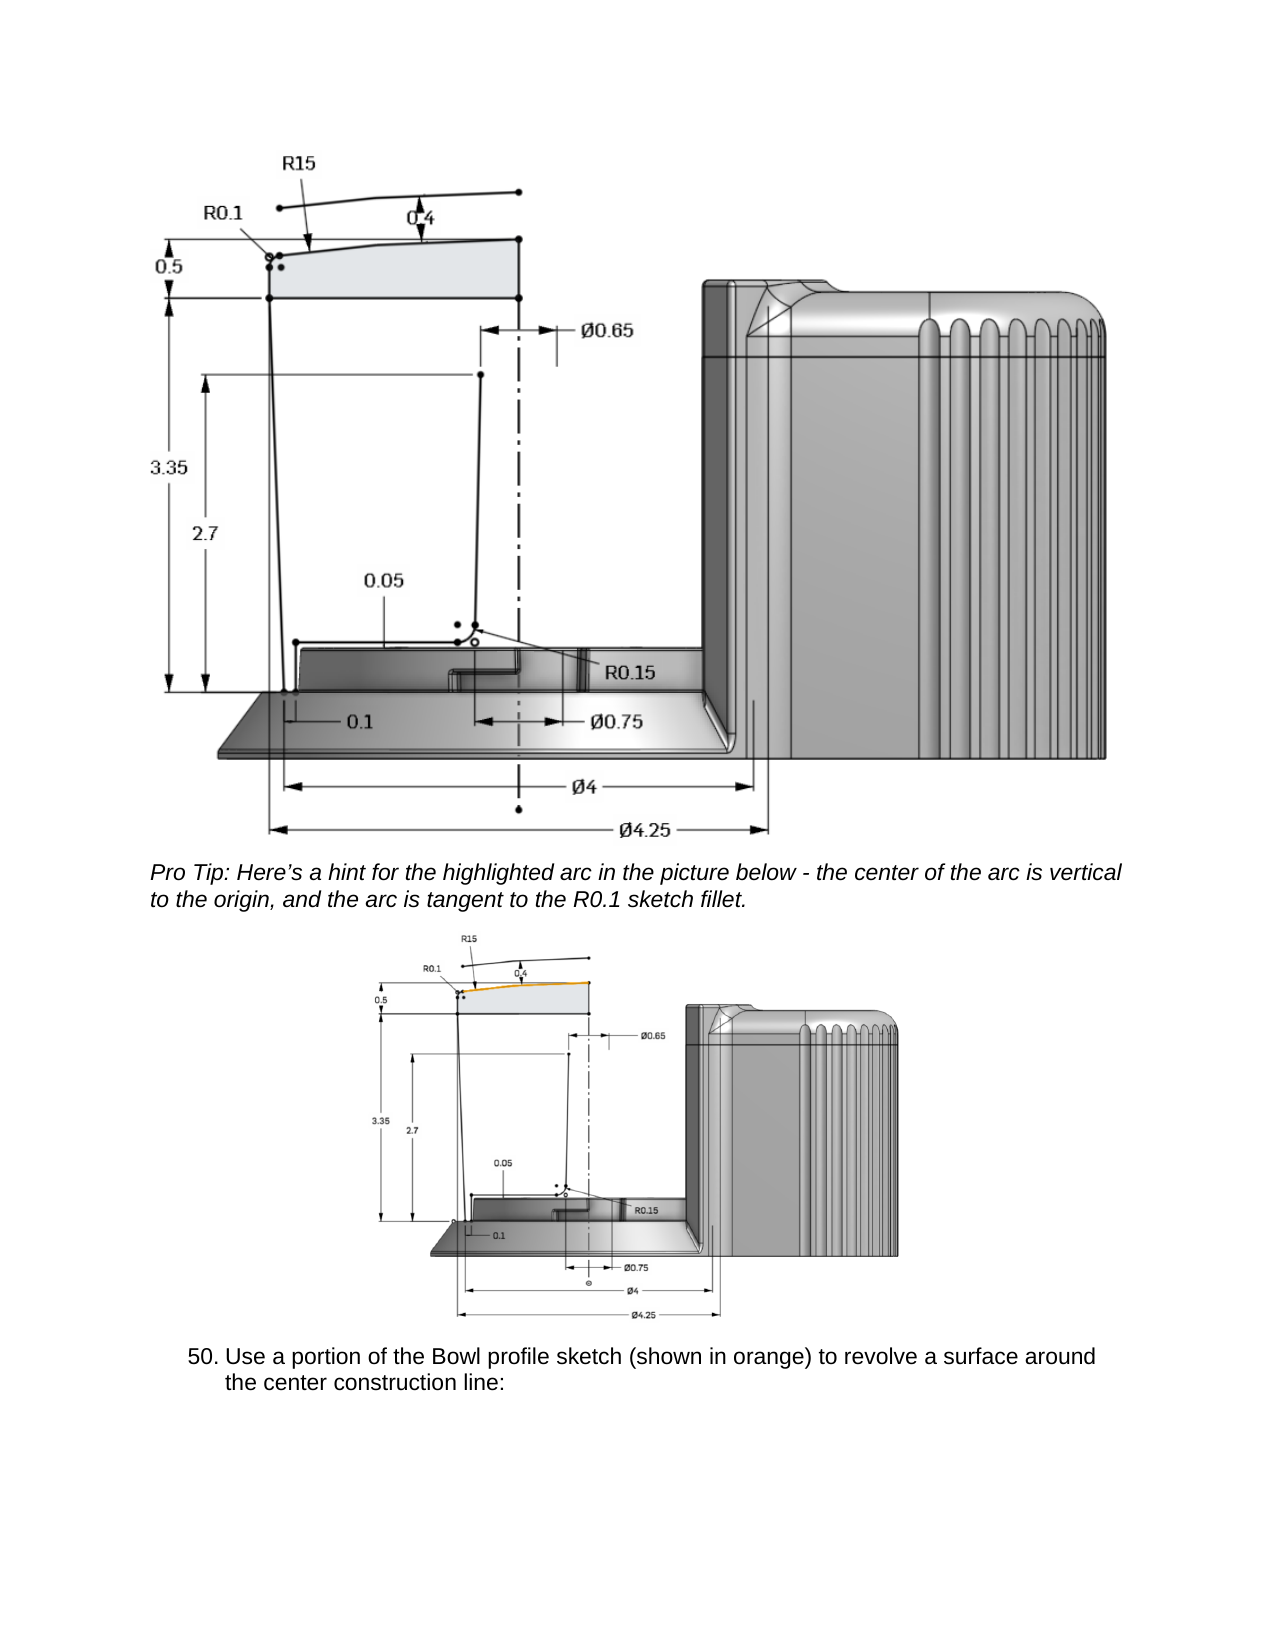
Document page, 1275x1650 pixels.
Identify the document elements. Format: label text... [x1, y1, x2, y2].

picture [150, 150, 1116, 847]
picture [360, 924, 915, 1331]
text Pro Tip: Here’s a hint for the highlighted arc in the picture below - the center of the arc is vertical to the origin, and the arc is tangent to the R0.1 sketch fillet. [150, 859, 1125, 912]
list Use a portion of the Bowl profile sketch (shown in orange) to revolve a surface around the center construction line: [187, 1343, 1125, 1395]
